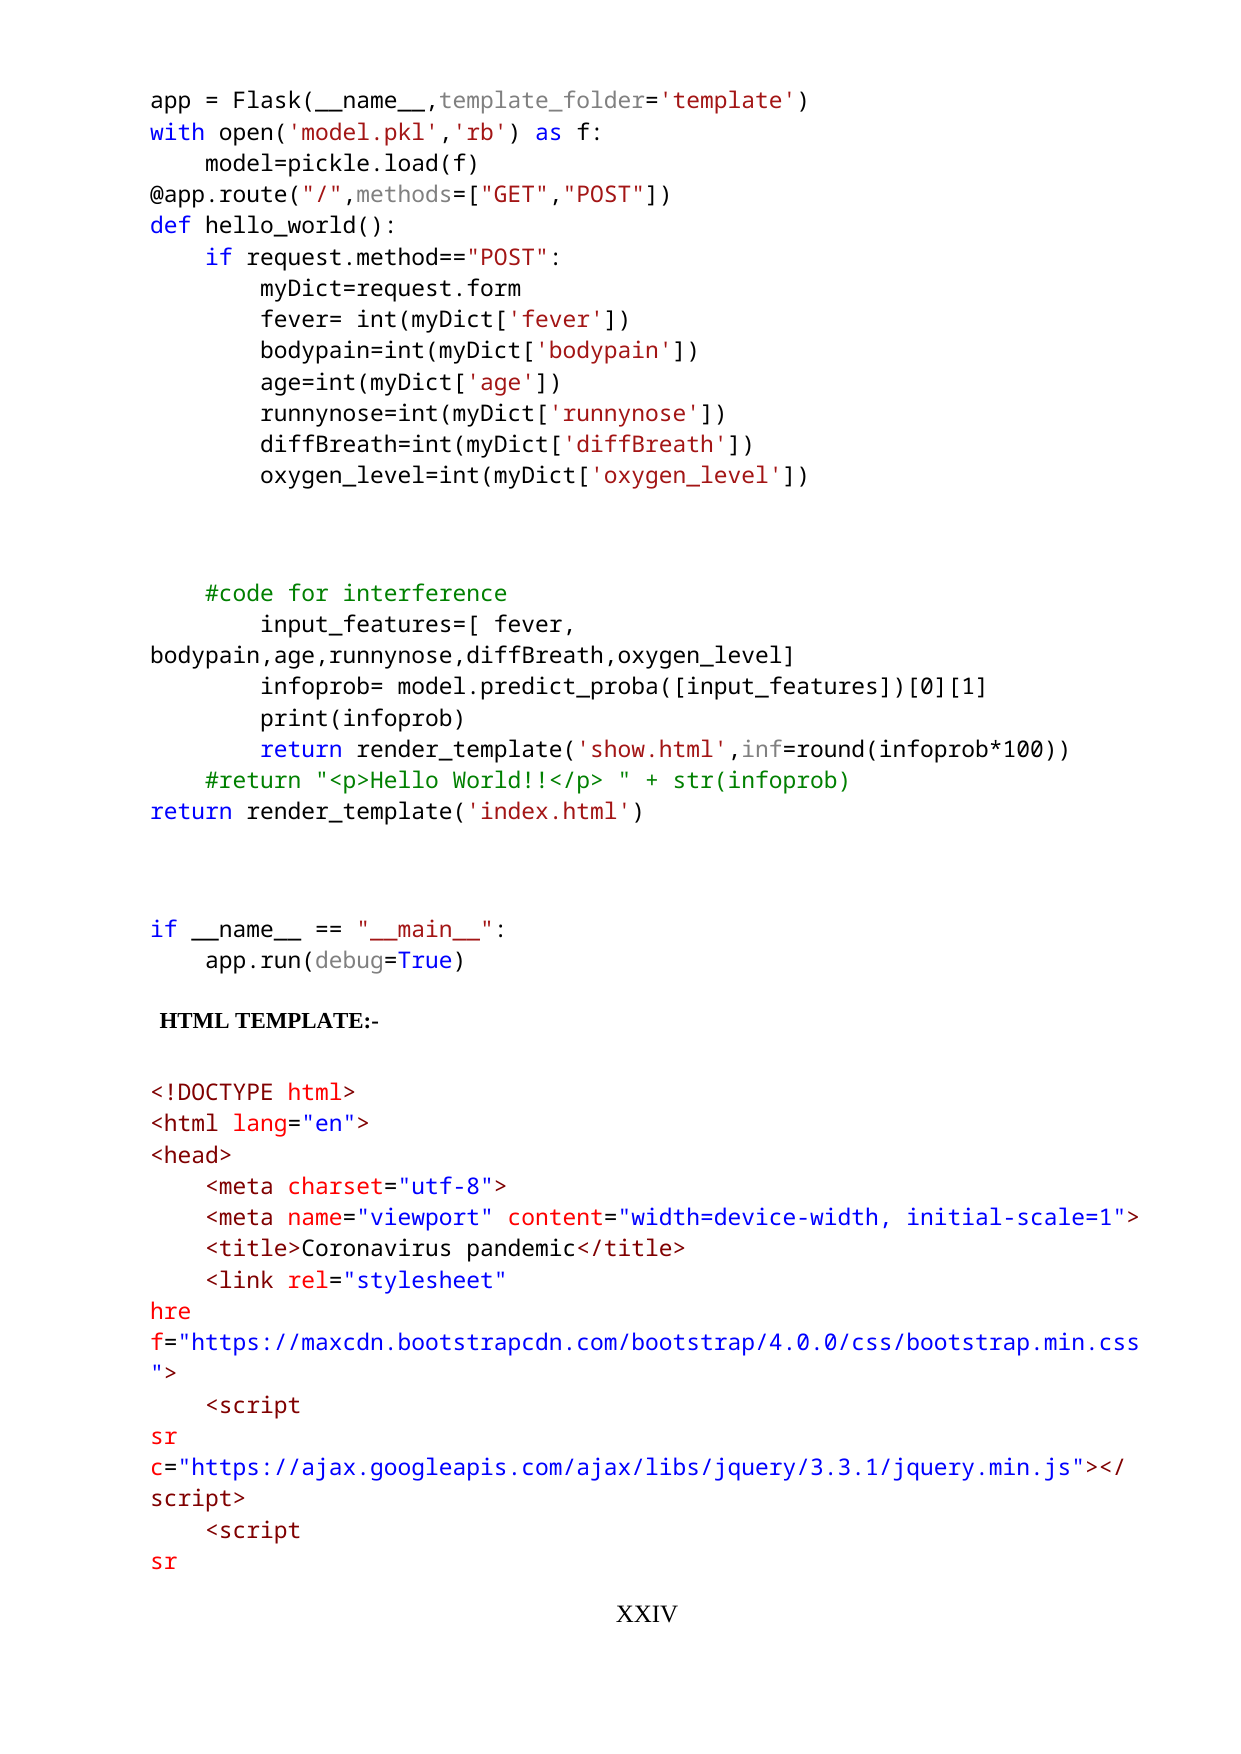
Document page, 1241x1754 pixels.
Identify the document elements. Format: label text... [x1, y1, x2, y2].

text <link rel="stylesheet" href="https://maxcdn.bootstrapcdn.com/bootstrap/4.0.0/css/bootstrap.min.css"> [150, 1263, 1144, 1388]
text if request.method=="POST": [150, 241, 1144, 272]
text print(infoprob) [150, 702, 1144, 733]
text <!DOCTYPE html> [150, 1076, 1144, 1107]
text <html lang="en"> [150, 1107, 1144, 1138]
text model=pickle.load(f) [150, 147, 1144, 178]
text return render_template('show.html',inf=round(infoprob*100)) [150, 733, 1144, 764]
text #return "<p>Hello World!!</p> " + str(infoprob) [150, 764, 1144, 795]
text app.run(debug=True) [150, 944, 1144, 975]
text return render_template('index.html') [150, 795, 1144, 827]
text if __name__ == "__main__": [150, 912, 1144, 944]
text age=int(myDict['age']) [150, 366, 1144, 397]
text <meta charset="utf-8"> [150, 1170, 1144, 1201]
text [150, 1513, 1144, 1576]
text myDict=request.form [150, 272, 1144, 303]
text HTML TEMPLATE:- [150, 1007, 1143, 1034]
text infoprob= model.predict_proba([input_features])[0][1] [150, 670, 1144, 702]
text bodypain=int(myDict['bodypain']) [150, 334, 1144, 366]
text oxygen_level=int(myDict['oxygen_level']) [150, 459, 1144, 491]
text <title>Coronavirus pandemic</title> [150, 1232, 1144, 1263]
text def hello_world(): [150, 209, 1144, 241]
text diffBreath=int(myDict['diffBreath']) [150, 428, 1144, 459]
text <meta name="viewport" content="width=device-width, initial-scale=1"> [150, 1201, 1144, 1232]
text runnynose=int(myDict['runnynose']) [150, 397, 1144, 428]
text with open('model.pkl','rb') as f: [150, 116, 1144, 147]
text <head> [150, 1138, 1144, 1170]
text #code for interference [150, 577, 1144, 608]
text fever= int(myDict['fever']) [150, 303, 1144, 334]
text <script src="https://ajax.googleapis.com/ajax/libs/jquery/3.3.1/jquery.min.js"></script> [150, 1388, 1144, 1513]
text @app.route("/",methods=["GET","POST"]) [150, 178, 1144, 209]
text app = Flask(__name__,template_folder='template') [150, 84, 1144, 116]
text input_features=[ fever, bodypain,age,runnynose,diffBreath,oxygen_level] [150, 608, 1144, 670]
